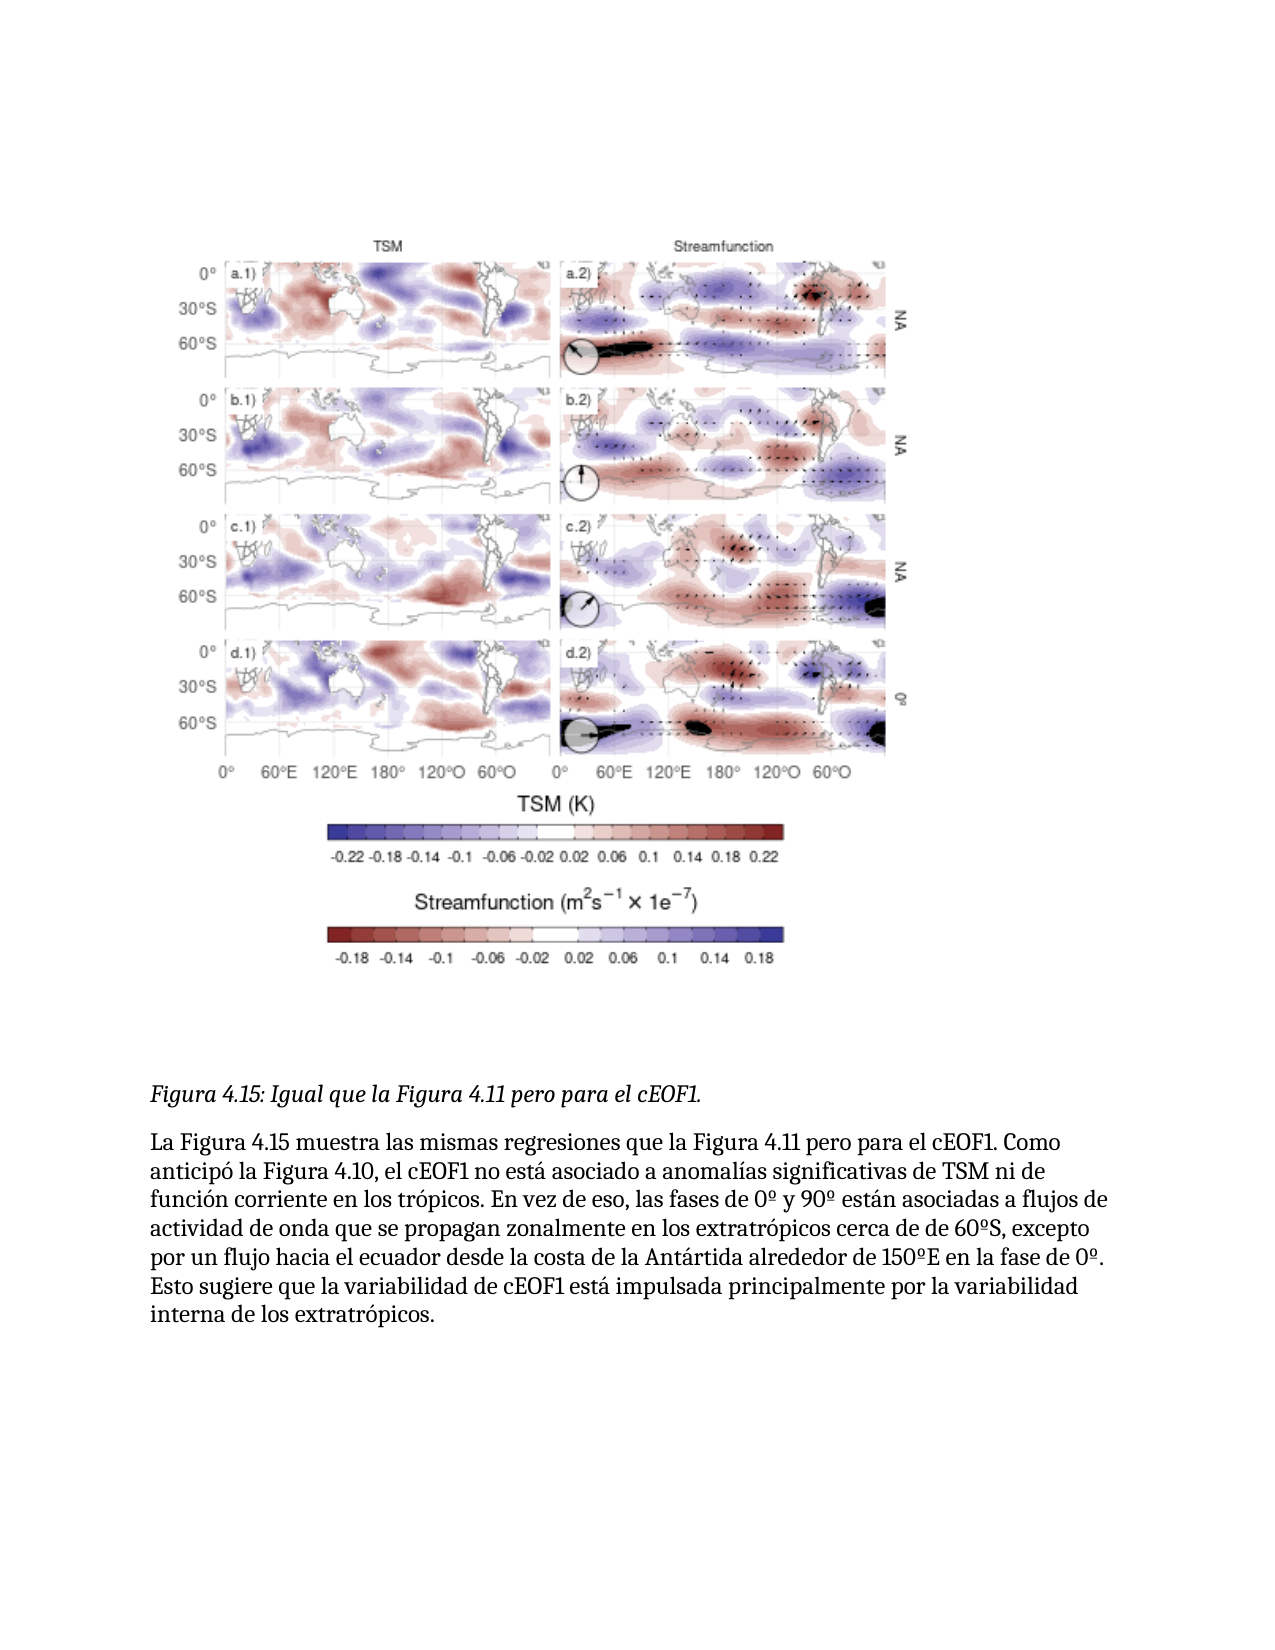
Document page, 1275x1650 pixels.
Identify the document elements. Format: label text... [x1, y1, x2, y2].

picture [168, 150, 927, 1060]
text Figura 4.15: Igual que la Figura 4.11 pero para el cEOF1. [150, 1080, 1125, 1109]
text La Figura 4.15 muestra las mismas regresiones que la Figura 4.11 pero para el cEOF1. Como anticipó la Figura 4.10, el cEOF1 no está asociado a anomalías significativas de TSM ni de función corriente en los trópicos. En vez de eso, las fases de 0º y 90º están asociadas a flujos de actividad de onda que se propagan zonalmente en los extratrópicos cerca de de 60ºS, excepto por un flujo hacia el ecuador desde la costa de la Antártida alrededor de 150ºE en la fase de 0º. Esto sugiere que la variabilidad de cEOF1 está impulsada principalmente por la variabilidad interna de los extratrópicos. [150, 1128, 1125, 1329]
